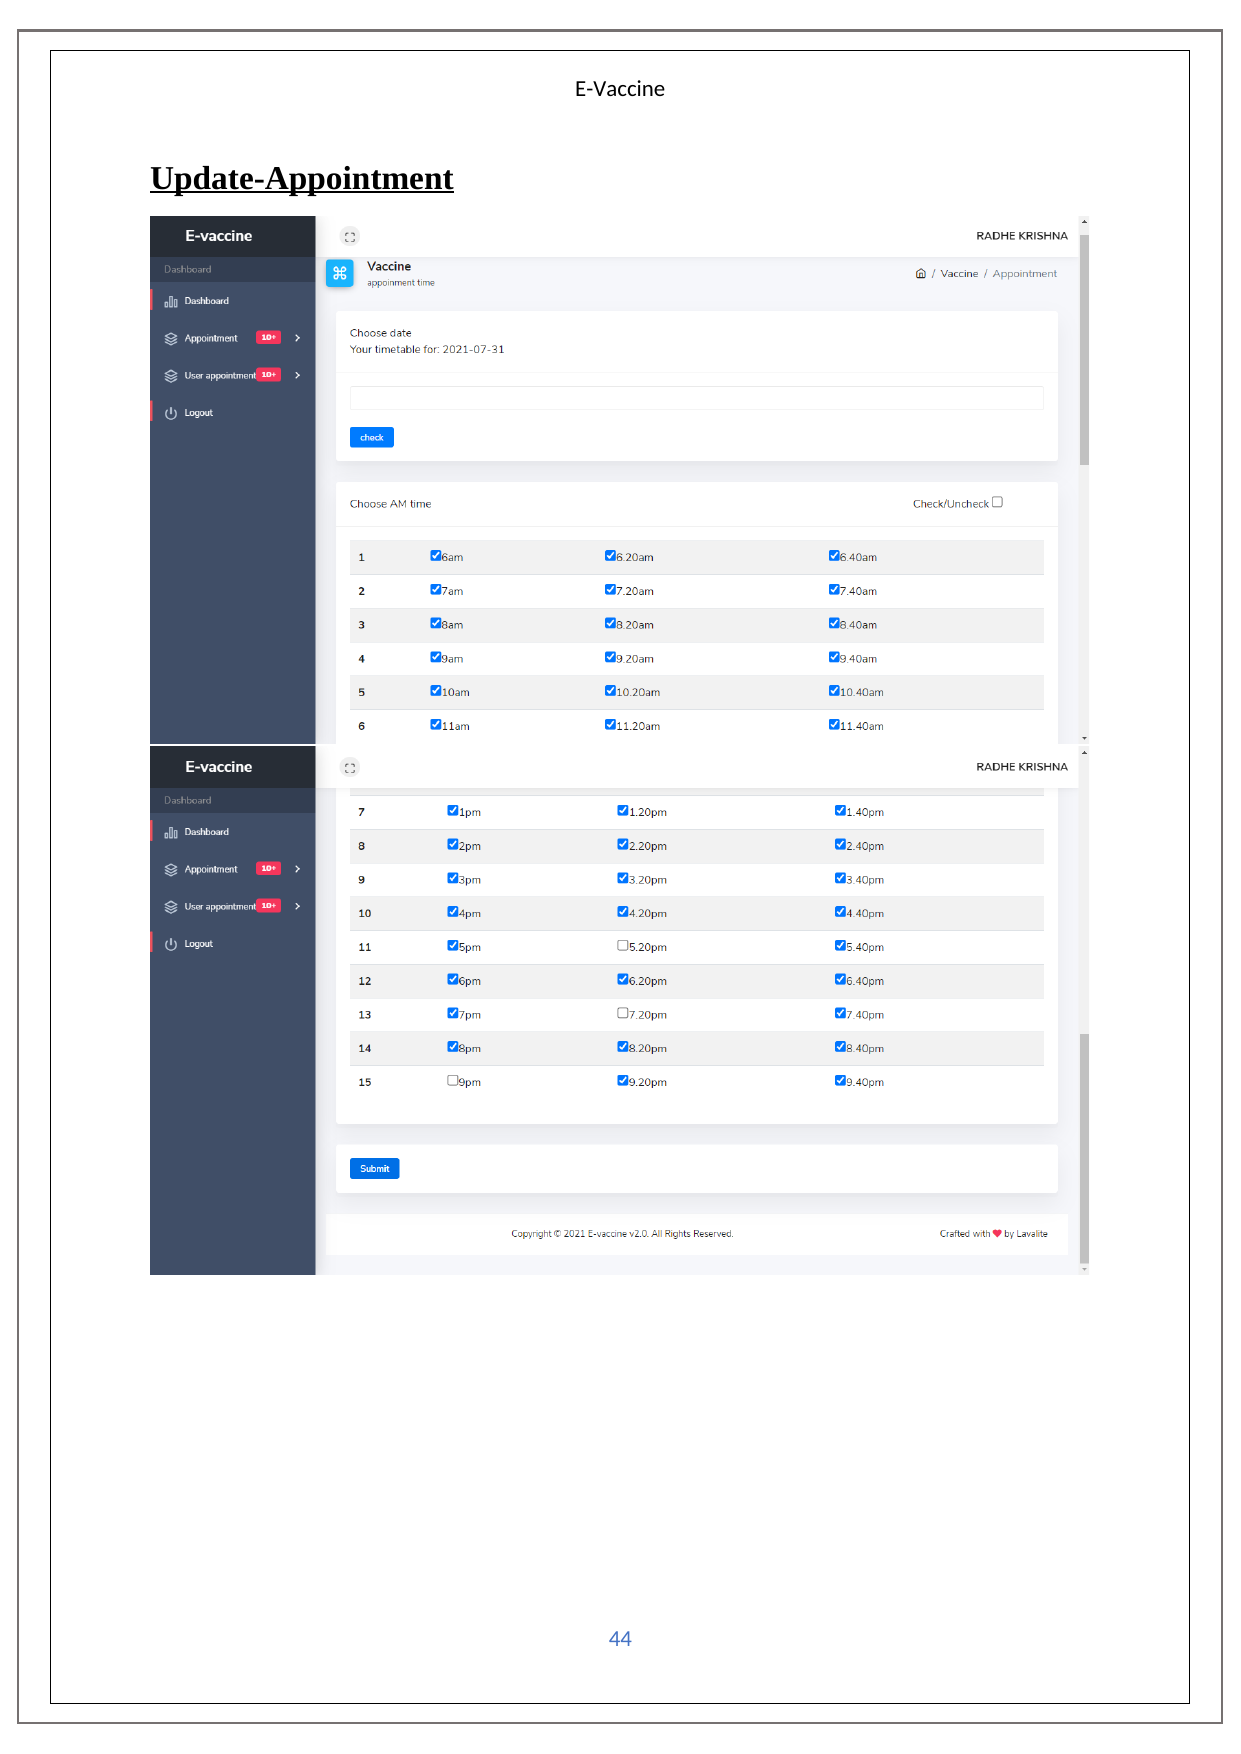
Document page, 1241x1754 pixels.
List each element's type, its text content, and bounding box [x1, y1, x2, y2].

picture [150, 216, 1090, 744]
picture [150, 746, 1090, 1275]
text Update-Appointment [150, 158, 1090, 196]
